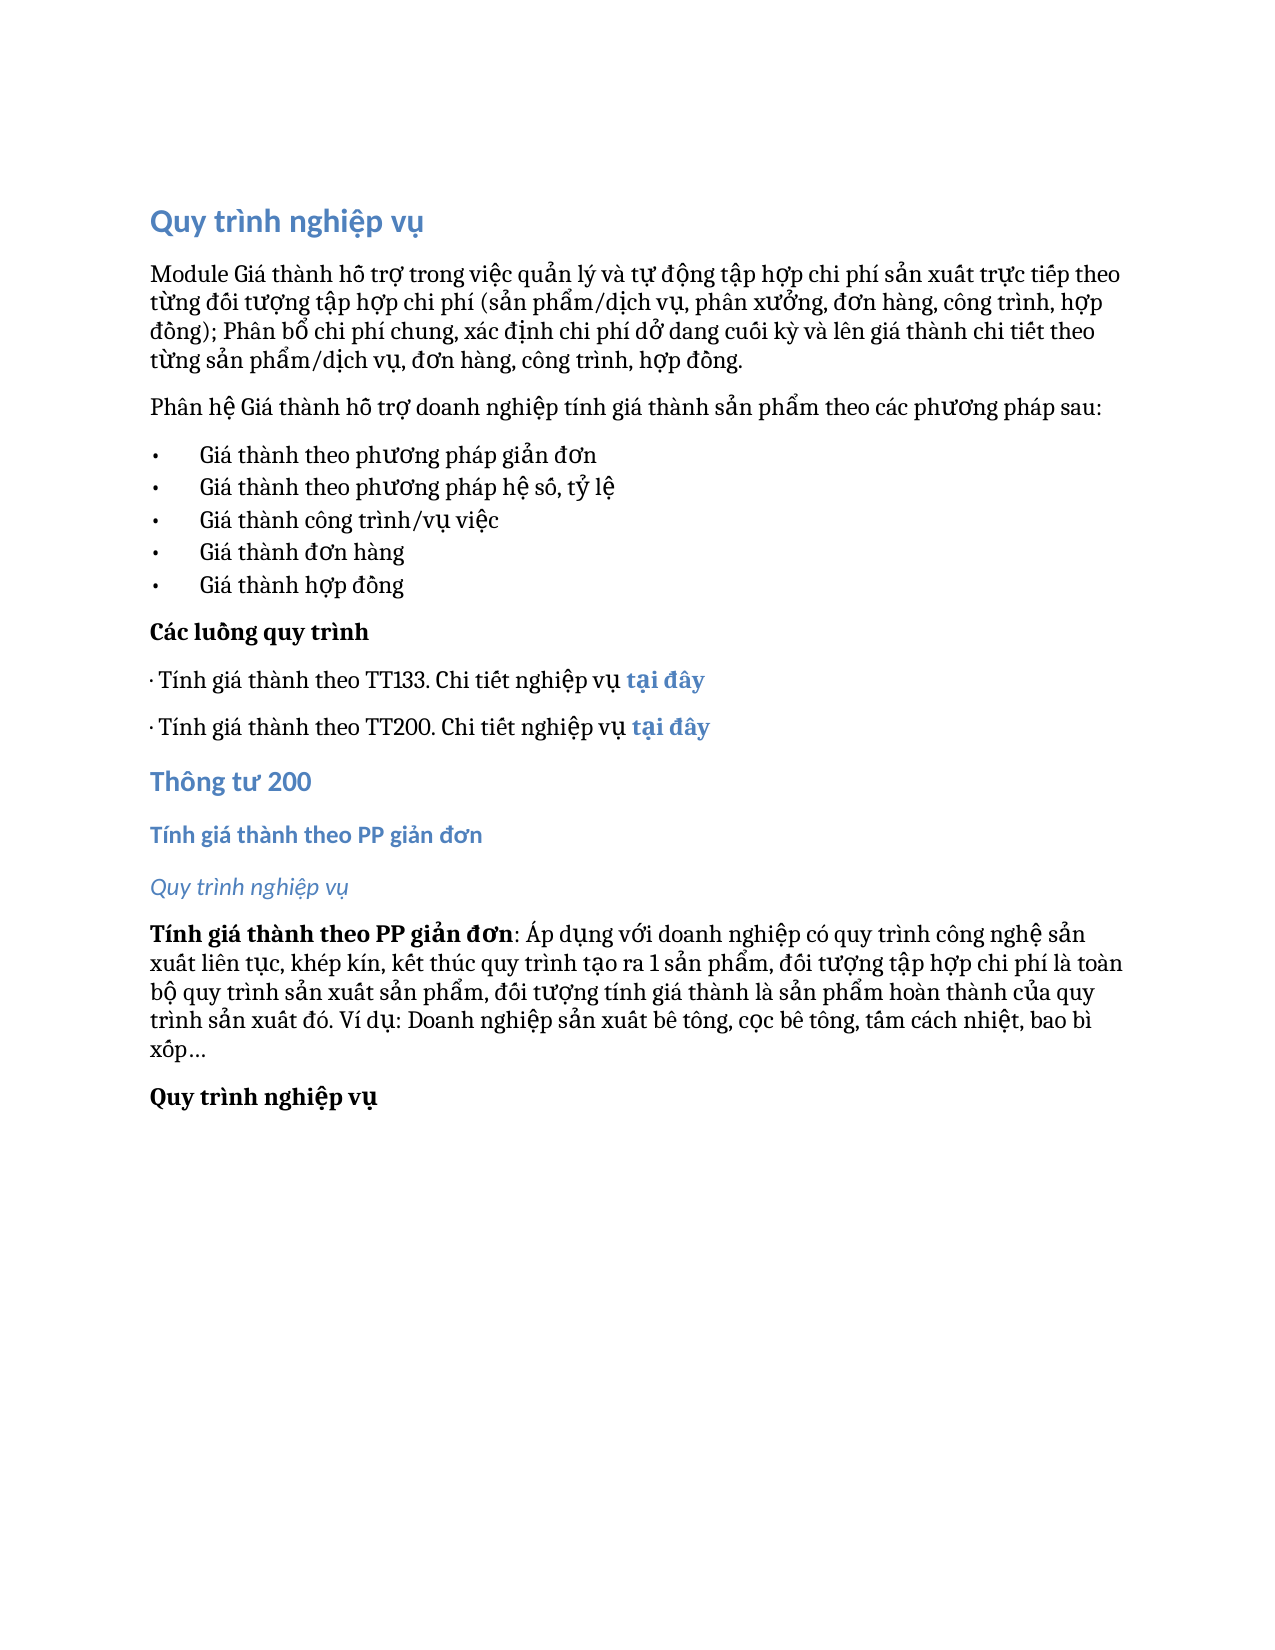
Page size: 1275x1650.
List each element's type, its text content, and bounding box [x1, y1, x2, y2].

text Phân hệ Giá thành hỗ trợ doanh nghiệp tính giá thành sản phẩm theo các phương pháp sau: [150, 393, 1125, 422]
subtitle Quy trình nghiệp vụ [150, 200, 1125, 241]
text Tính giá thành theo PP giản đơn: Áp dụng với doanh nghiệp có quy trình công nghệ sản xuất liên tục, khép kín, kết thúc quy trình tạo ra 1 sản phẩm, đối tượng tập hợp chi phí là toàn bộ quy trình sản xuất sản phẩm, đối tượng tính giá thành là sản phẩm hoàn thành của quy trình sản xuất đó. Ví dụ: Doanh nghiệp sản xuất bê tông, cọc bê tông, tấm cách nhiệt, bao bì xốp… [150, 920, 1125, 1064]
subtitle Thông tư 200 [150, 763, 1125, 798]
list Giá thành công trình/vụ việc [150, 506, 1125, 534]
subtitle Tính giá thành theo PP giản đơn [150, 819, 1125, 850]
text Module Giá thành hỗ trợ trong việc quản lý và tự động tập hợp chi phí sản xuất trực tiếp theo từng đối tượng tập hợp chi phí (sản phẩm/dịch vụ, phân xưởng, đơn hàng, công trình, hợp đồng); Phân bổ chi phí chung, xác định chi phí dở dang cuối kỳ và lên giá thành chi tiết theo từng sản phẩm/dịch vụ, đơn hàng, công trình, hợp đồng. [150, 259, 1125, 374]
text Quy trình nghiệp vụ [150, 1082, 1125, 1111]
list Giá thành đơn hàng [150, 538, 1125, 567]
text · Tính giá thành theo TT200. Chi tiết nghiệp vụ tại đây [150, 713, 1125, 742]
text · Tính giá thành theo TT133. Chi tiết nghiệp vụ tại đây [150, 666, 1125, 694]
list Giá thành hợp đồng [150, 571, 1125, 599]
list Giá thành theo phương pháp giản đơn [150, 441, 1125, 469]
subtitle Quy trình nghiệp vụ [150, 871, 1125, 901]
list Giá thành theo phương pháp hệ số, tỷ lệ [150, 473, 1125, 502]
text Các luồng quy trình [150, 618, 1125, 647]
